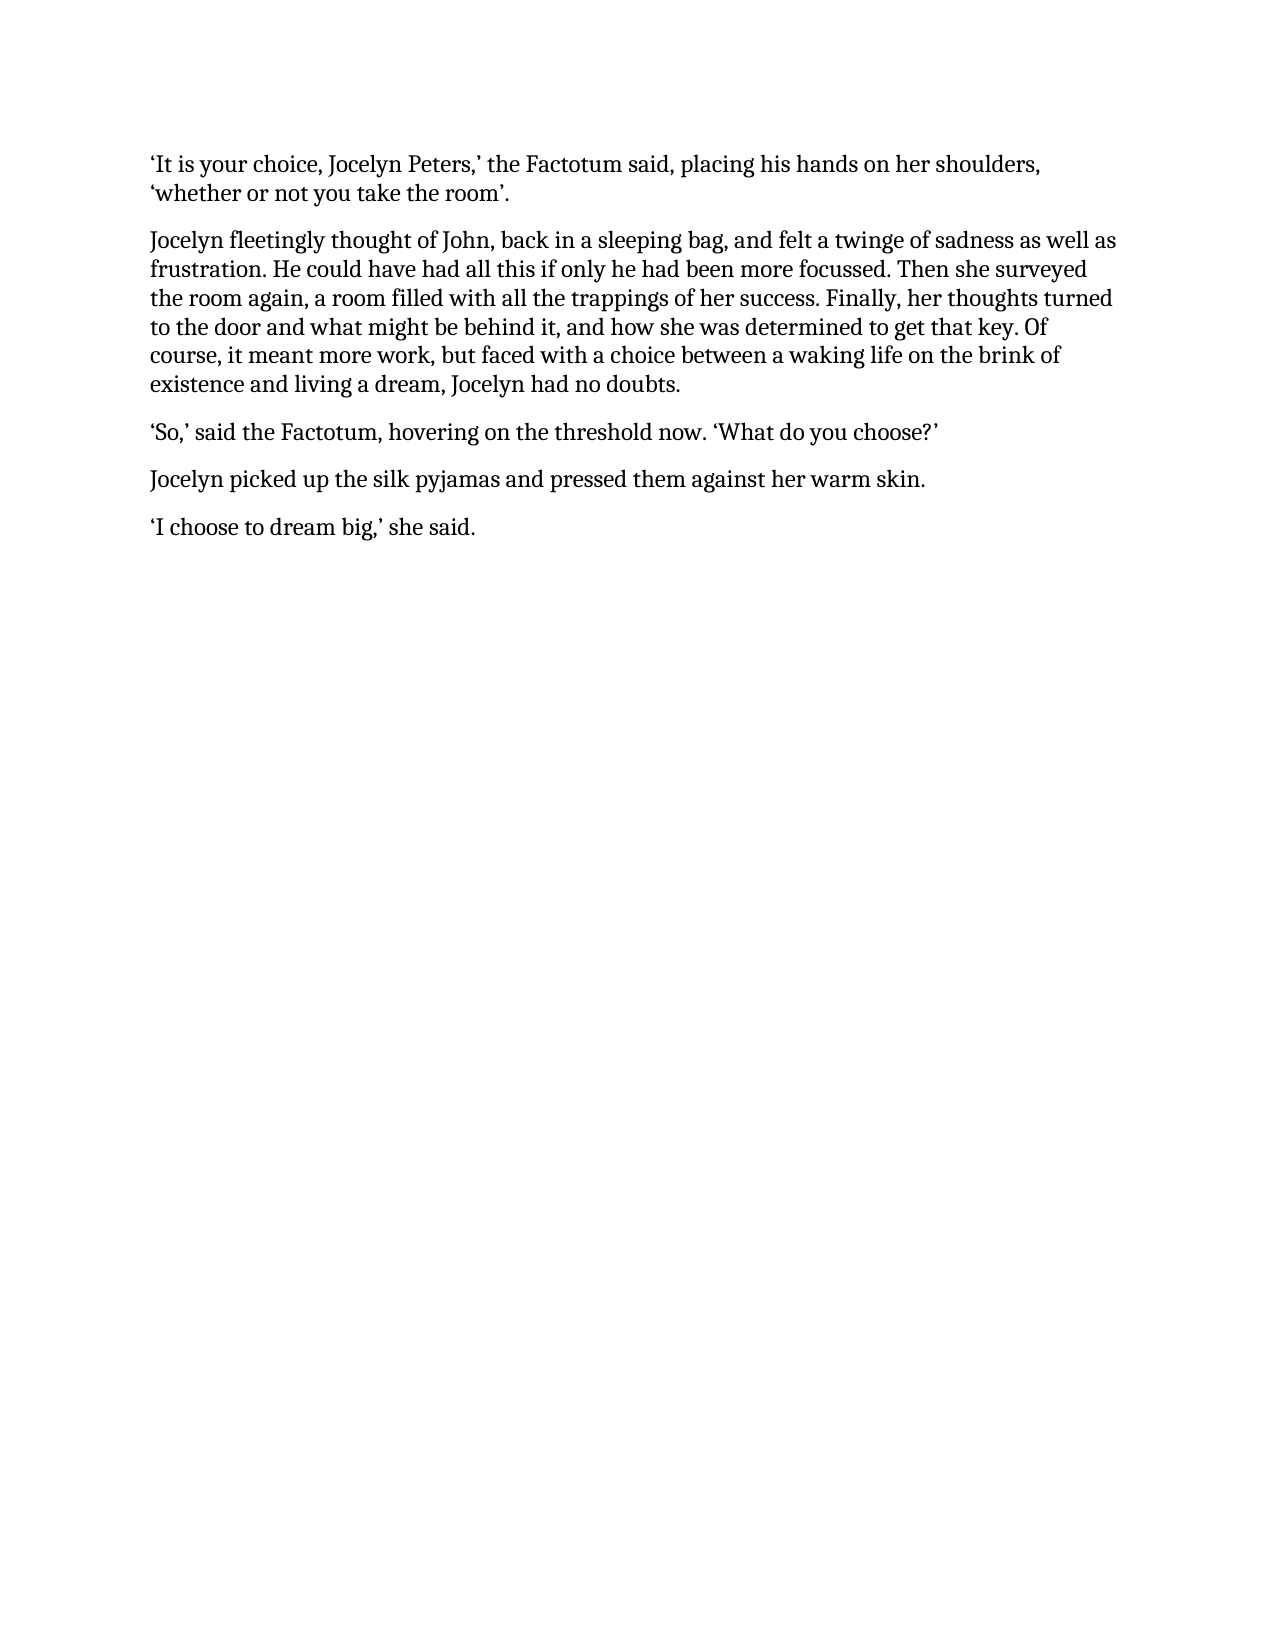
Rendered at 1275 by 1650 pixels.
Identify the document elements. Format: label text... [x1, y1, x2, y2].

text Jocelyn picked up the silk pyjamas and pressed them against her warm skin. [150, 465, 1125, 494]
text ‘So,’ said the Factotum, hovering on the threshold now. ‘What do you choose?’ [150, 417, 1125, 446]
text ‘I choose to dream big,’ she said. [150, 512, 1125, 541]
text ‘It is your choice, Jocelyn Peters,’ the Factotum said, placing his hands on her shoulders, ‘whether or not you take the room’. [150, 150, 1125, 207]
text Jocelyn fleetingly thought of John, back in a sleeping bag, and felt a twinge of sadness as well as frustration. He could have had all this if only he had been more focussed. Then she surveyed the room again, a room filled with all the trappings of her success. Finally, her thoughts turned to the door and what might be behind it, and how she was determined to get that key. Of course, it meant more work, but faced with a choice between a waking life on the brink of existence and living a dream, Jocelyn had no doubts. [150, 226, 1125, 399]
